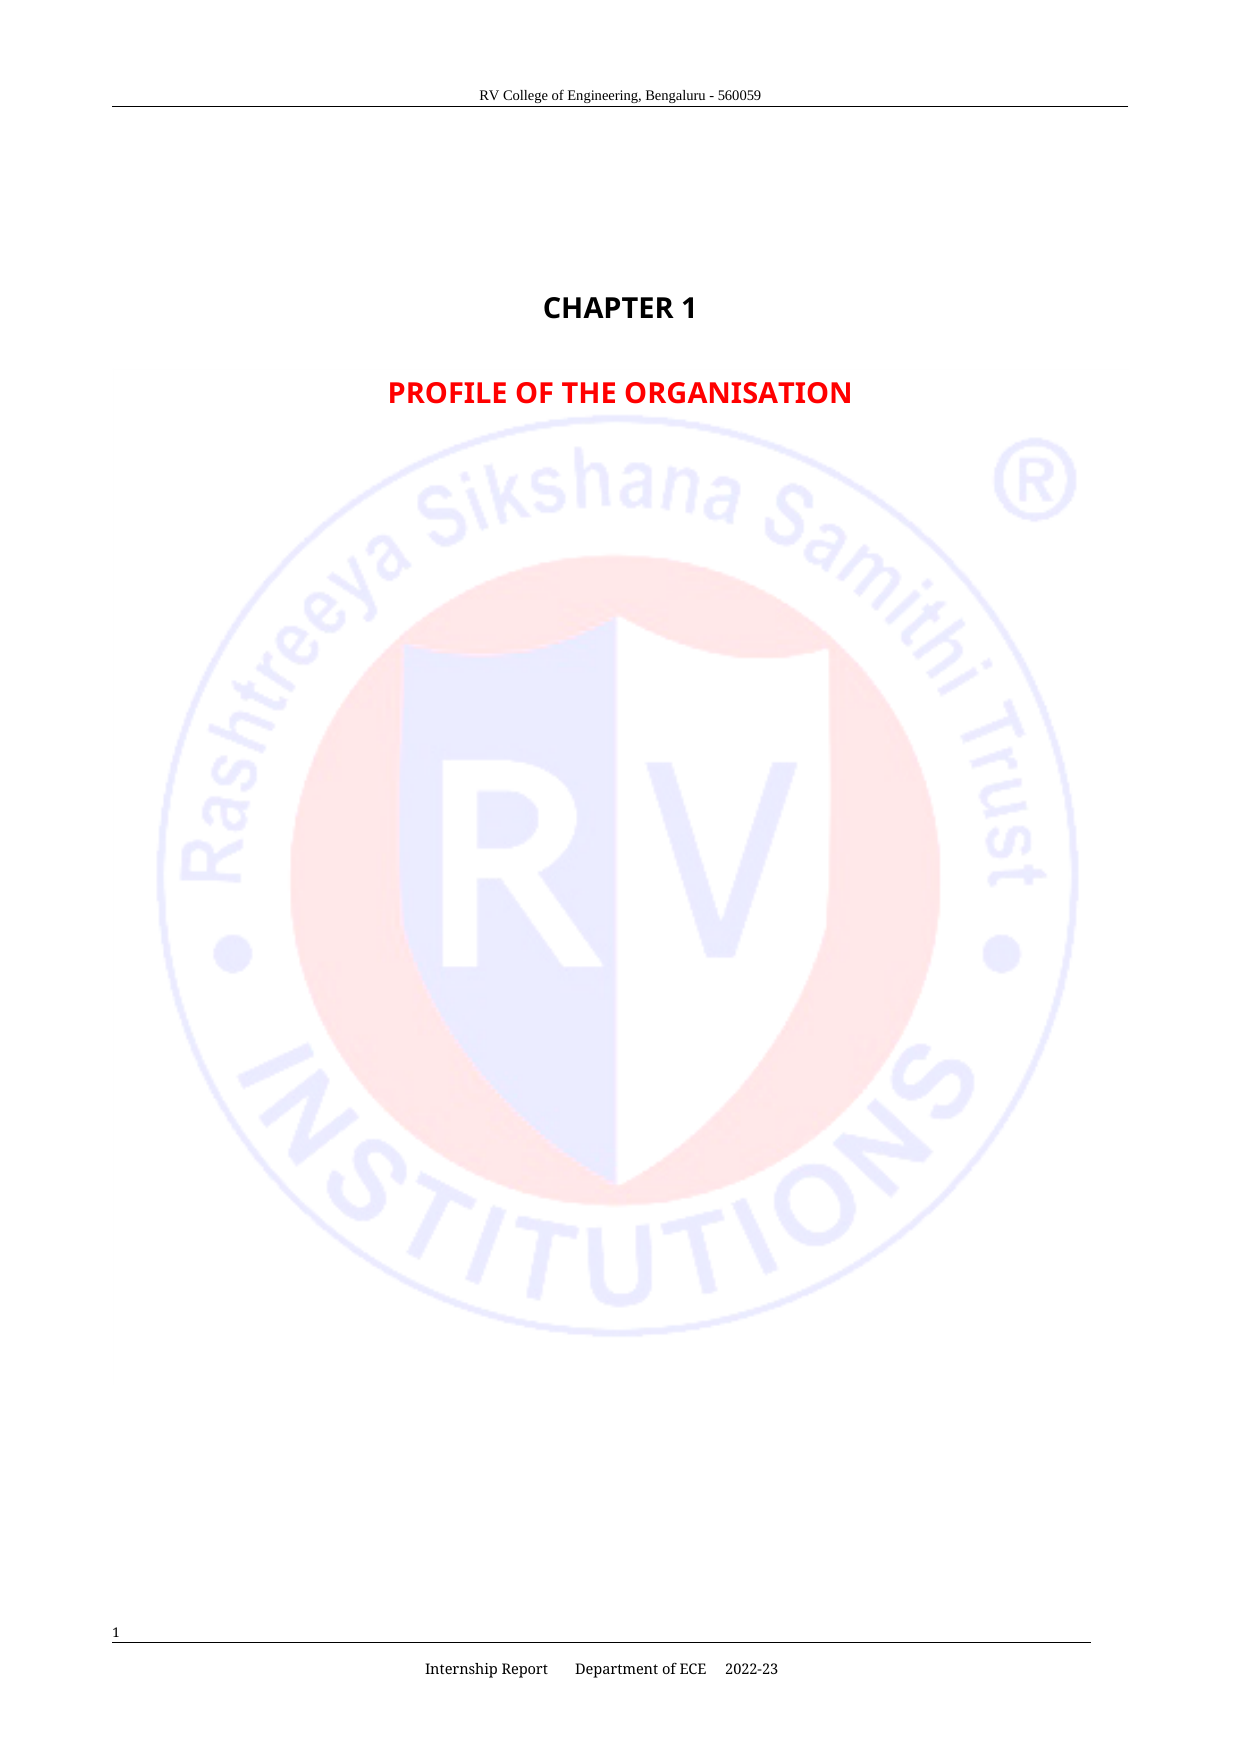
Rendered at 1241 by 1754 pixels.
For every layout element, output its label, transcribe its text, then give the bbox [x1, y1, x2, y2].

text PROFILE OF THE ORGANISATION [112, 344, 1128, 412]
text CHAPTER 1 [112, 259, 1128, 327]
